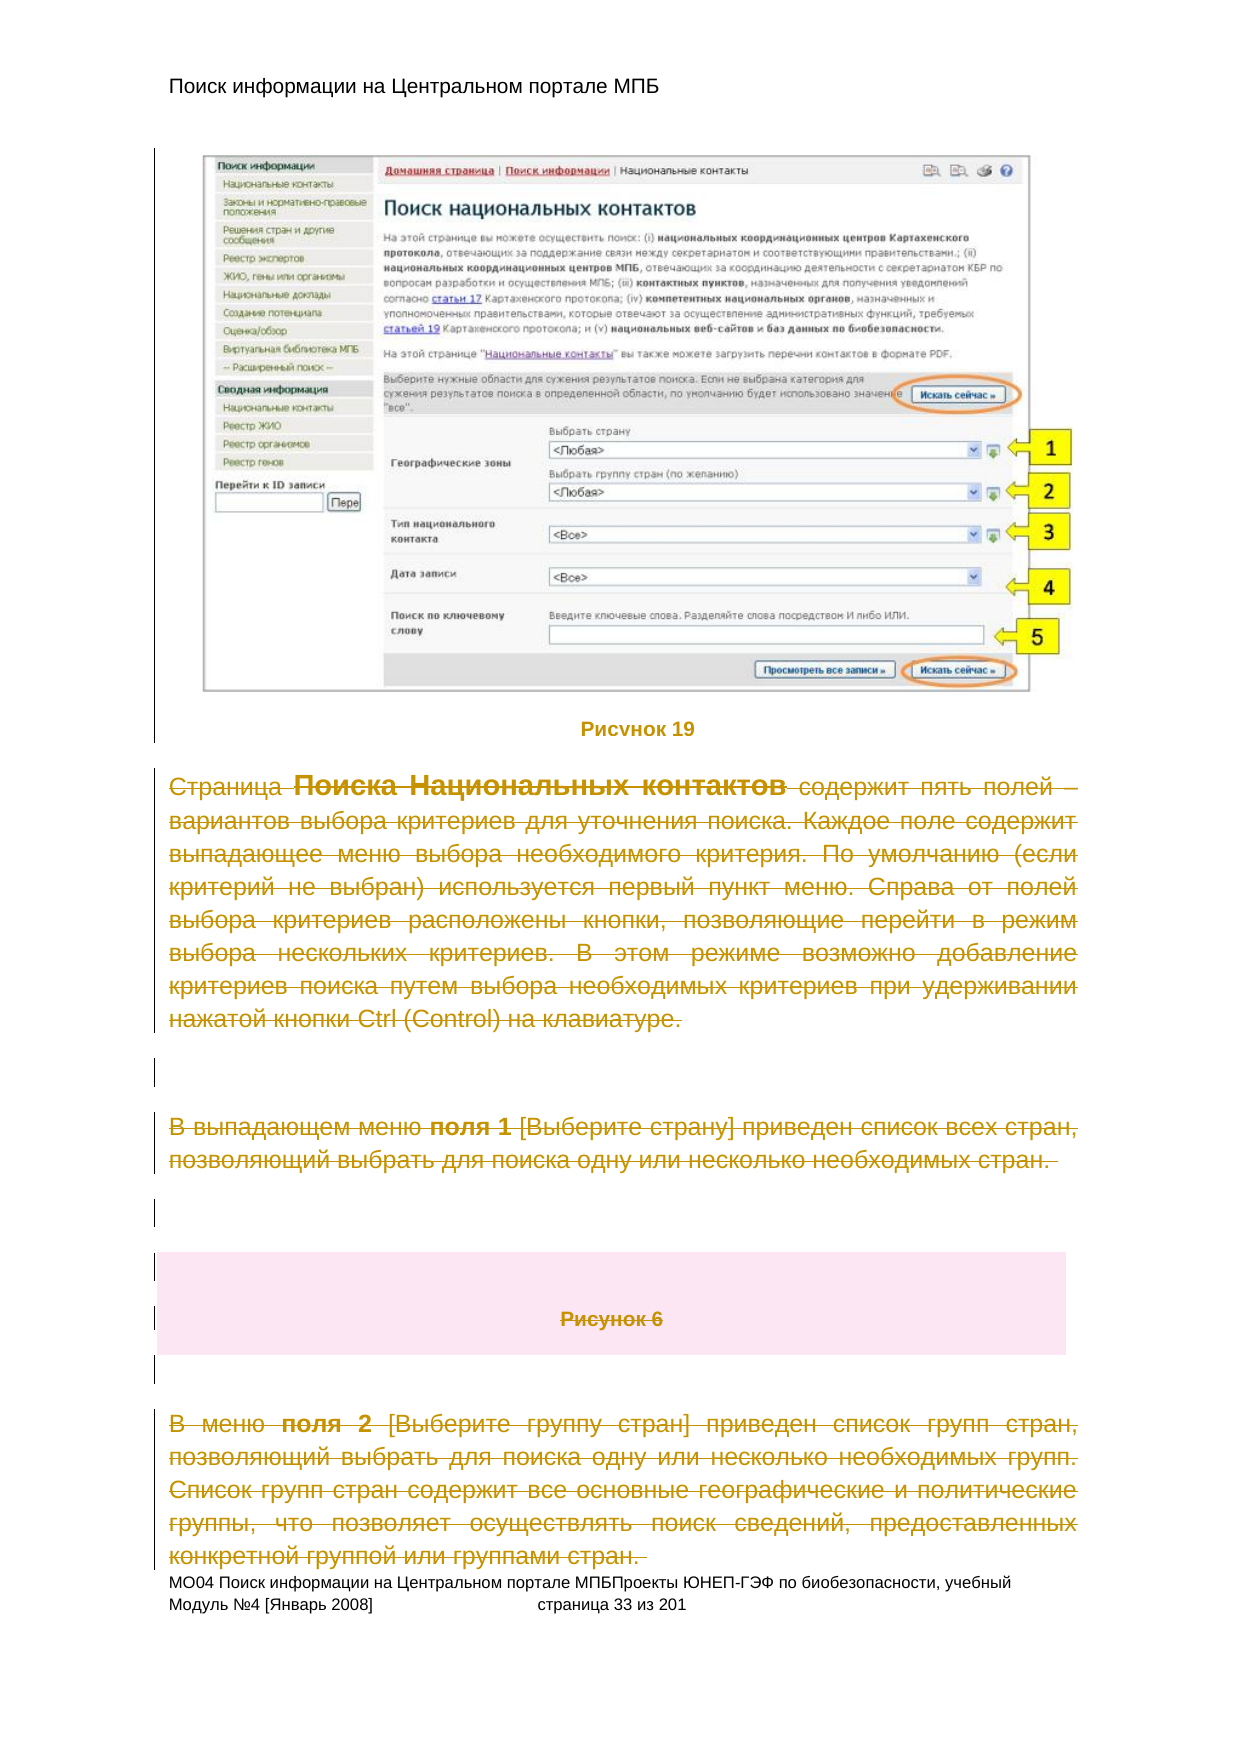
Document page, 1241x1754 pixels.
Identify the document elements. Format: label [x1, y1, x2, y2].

picture [202, 155, 1073, 692]
